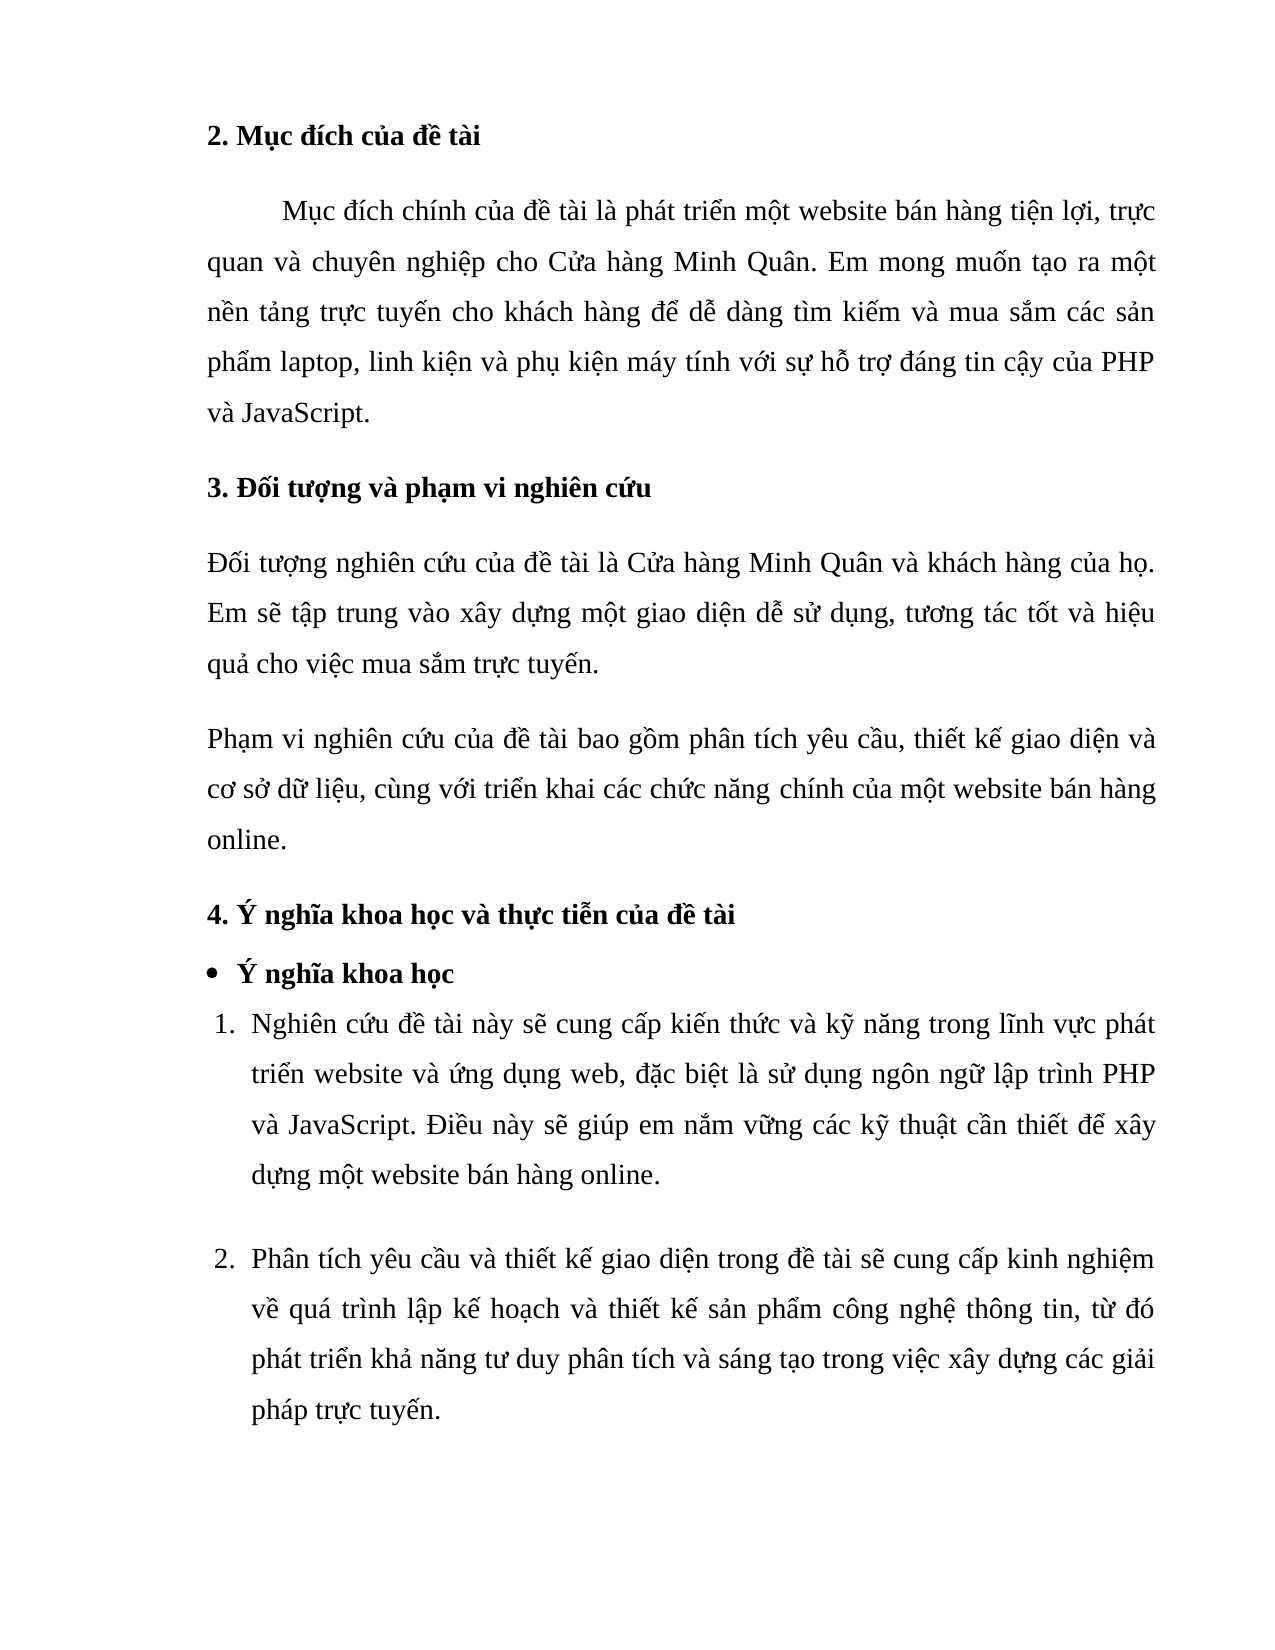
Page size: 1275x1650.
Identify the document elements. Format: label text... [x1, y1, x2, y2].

text 3. Đối tượng và phạm vi nghiên cứu [207, 470, 1157, 503]
text 2. Mục đích của đề tài [207, 118, 1157, 152]
text 4. Ý nghĩa khoa học và thực tiễn của đề tài [207, 897, 1157, 931]
text Đối tượng nghiên cứu của đề tài là Cửa hàng Minh Quân và khách hàng của họ. Em sẽ tập trung vào xây dựng một giao diện dễ sử dụng, tương tác tốt và hiệu quả cho việc mua sắm trực tuyến. [207, 545, 1157, 679]
list Phân tích yêu cầu và thiết kế giao diện trong đề tài sẽ cung cấp kinh nghiệm về quá trình lập kế hoạch và thiết kế sản phẩm công nghệ thông tin, từ đó phát triển khả năng tư duy phân tích và sáng tạo trong việc xây dựng các giải pháp trực tuyến. [214, 1241, 1157, 1425]
list Nghiên cứu đề tài này sẽ cung cấp kiến thức và kỹ năng trong lĩnh vực phát triển website và ứng dụng web, đặc biệt là sử dụng ngôn ngữ lập trình PHP và JavaScript. Điều này sẽ giúp em nắm vững các kỹ thuật cần thiết để xây dựng một website bán hàng online. [214, 1006, 1157, 1191]
text Mục đích chính của đề tài là phát triển một website bán hàng tiện lợi, trực quan và chuyên nghiệp cho Cửa hàng Minh Quân. Em mong muốn tạo ra một nền tảng trực tuyến cho khách hàng để dễ dàng tìm kiếm và mua sắm các sản phẩm laptop, linh kiện và phụ kiện máy tính với sự hỗ trợ đáng tin cậy của PHP và JavaScript. [207, 193, 1157, 428]
text Phạm vi nghiên cứu của đề tài bao gồm phân tích yêu cầu, thiết kế giao diện và cơ sở dữ liệu, cùng với triển khai các chức năng chính của một website bán hàng online. [207, 721, 1157, 855]
list Ý nghĩa khoa học [207, 956, 1157, 989]
